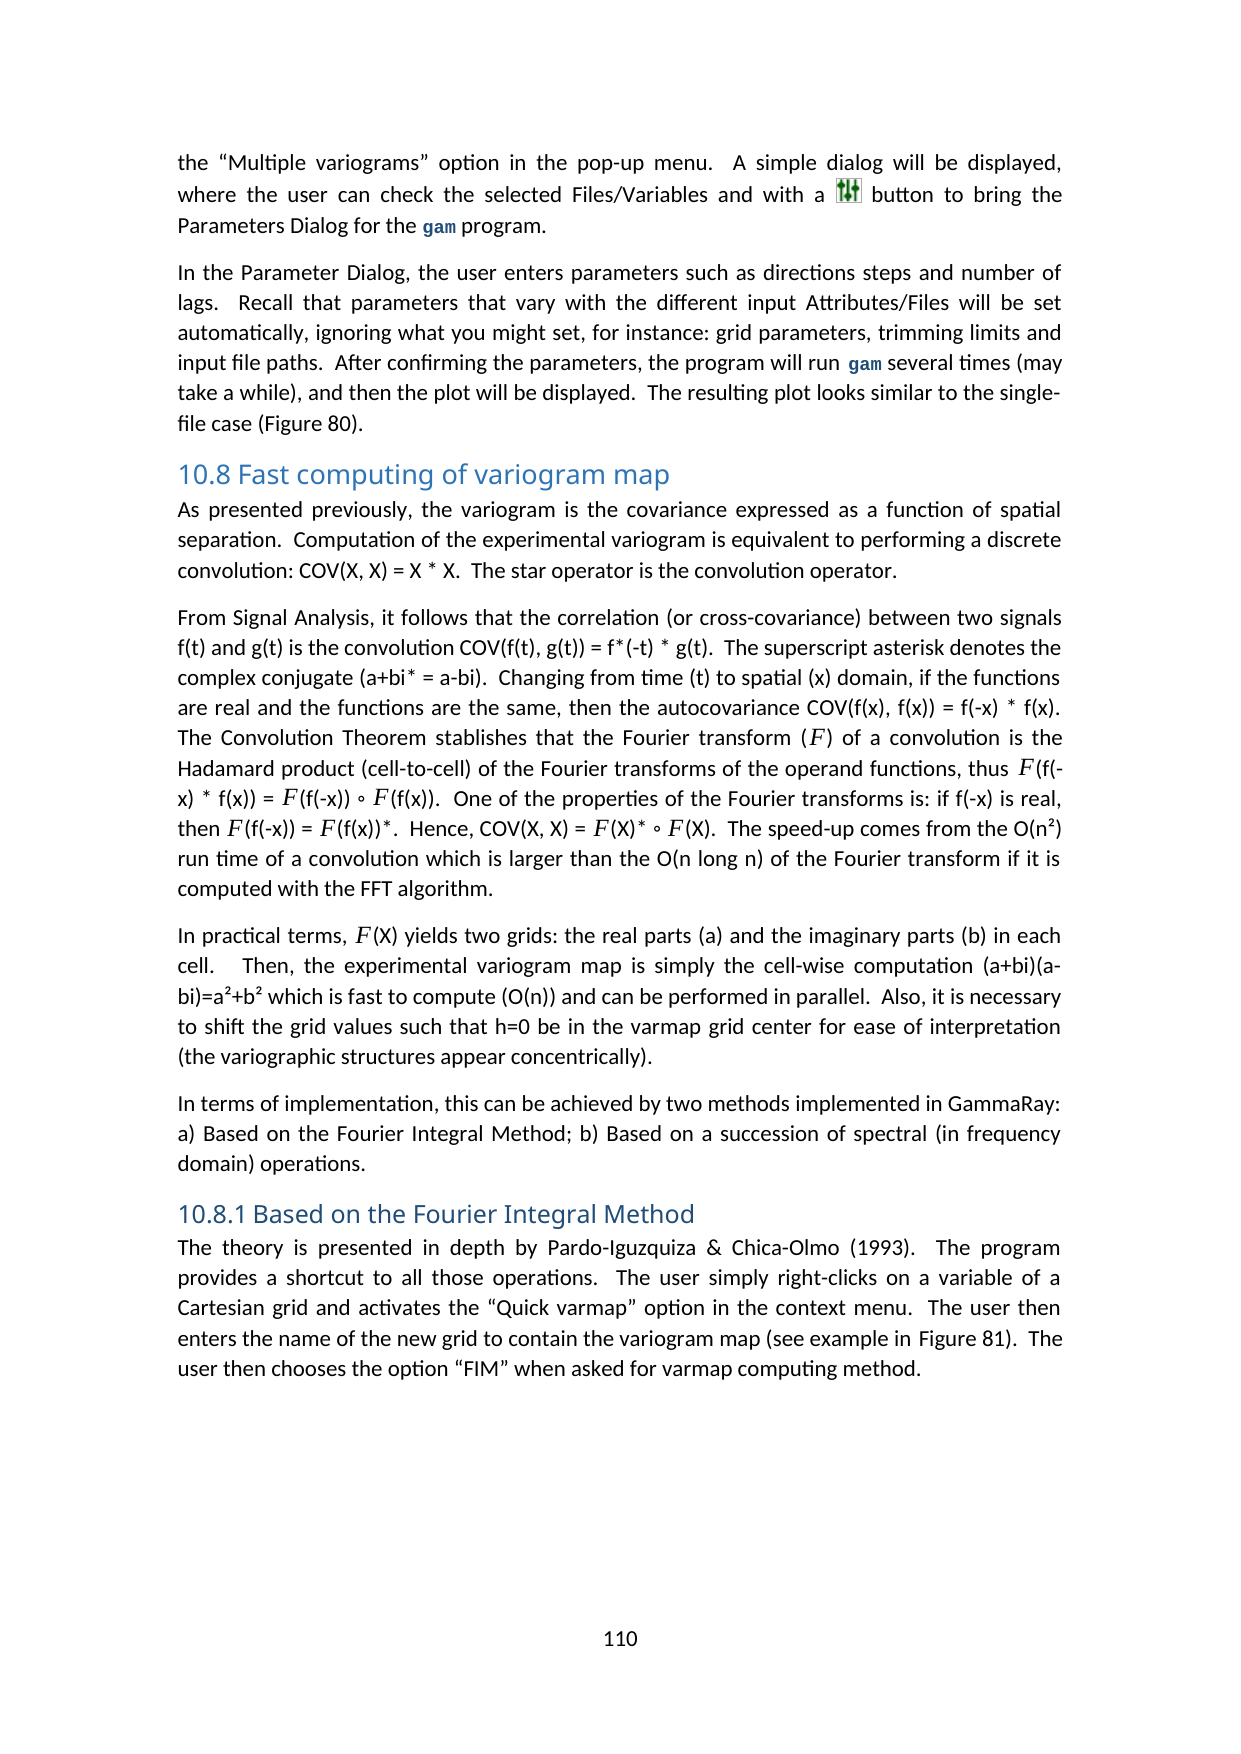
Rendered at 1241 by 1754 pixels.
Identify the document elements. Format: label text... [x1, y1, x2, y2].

text From Signal Analysis, it follows that the correlation (or cross-covariance) between two signals f(t) and g(t) is the convolution COV(f(t), g(t)) = f*(-t) * g(t). The superscript asterisk denotes the complex conjugate (a+bi* = a-bi). Changing from time (t) to spatial (x) domain, if the functions are real and the functions are the same, then the autocovariance COV(f(x), f(x)) = f(-x) * f(x). The Convolution Theorem stablishes that the Fourier transform () of a convolution is the Hadamard product (cell-to-cell) of the Fourier transforms of the operand functions, thus (f(-x) * f(x)) = (f(-x)) ◦ (f(x)). One of the properties of the Fourier transforms is: if f(-x) is real, then (f(-x)) = (f(x))*. Hence, COV(X, X) = (X)* ◦ (X). The speed-up comes from the O(n²) run time of a convolution which is larger than the O(n long n) of the Fourier transform if it is computed with the FFT algorithm. [177, 603, 1063, 902]
subtitle Fast computing of variogram map [177, 456, 1063, 492]
subtitle Based on the Fourier Integral Method [177, 1196, 1063, 1230]
text As presented previously, the variogram is the covariance expressed as a function of spatial separation. Computation of the experimental variogram is equivalent to performing a discrete convolution: COV(X, X) = X * X. The star operator is the convolution operator. [177, 495, 1063, 584]
text In practical terms, (X) yields two grids: the real parts (a) and the imaginary parts (b) in each cell. Then, the experimental variogram map is simply the cell-wise computation (a+bi)(a-bi)=a²+b² which is fast to compute (O(n)) and can be performed in parallel. Also, it is necessary to shift the grid values such that h=0 be in the varmap grid center for ease of interpretation (the variographic structures appear concentrically). [177, 921, 1063, 1070]
text In the Parameter Dialog, the user enters parameters such as directions steps and number of lags. Recall that parameters that vary with the different input Attributes/Files will be set automatically, ignoring what you might set, for instance: grid parameters, trimming limits and input file paths. After confirming the parameters, the program will run gam several times (may take a while), and then the plot will be displayed. The resulting plot looks similar to the single-file case (Figure 80). [177, 258, 1063, 437]
text The theory is presented in depth by Pardo-Iguzquiza & Chica-Olmo (1993). The program provides a shortcut to all those operations. The user simply right-clicks on a variable of a Cartesian grid and activates the “Quick varmap” option in the context menu. The user then enters the name of the new grid to contain the variogram map (see example in Figure 81). The user then chooses the option “FIM” when asked for varmap computing method. [177, 1233, 1063, 1382]
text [177, 148, 1063, 239]
picture [837, 179, 861, 202]
text In terms of implementation, this can be achieved by two methods implemented in GammaRay: a) Based on the Fourier Integral Method; b) Based on a succession of spectral (in frequency domain) operations. [177, 1089, 1063, 1177]
